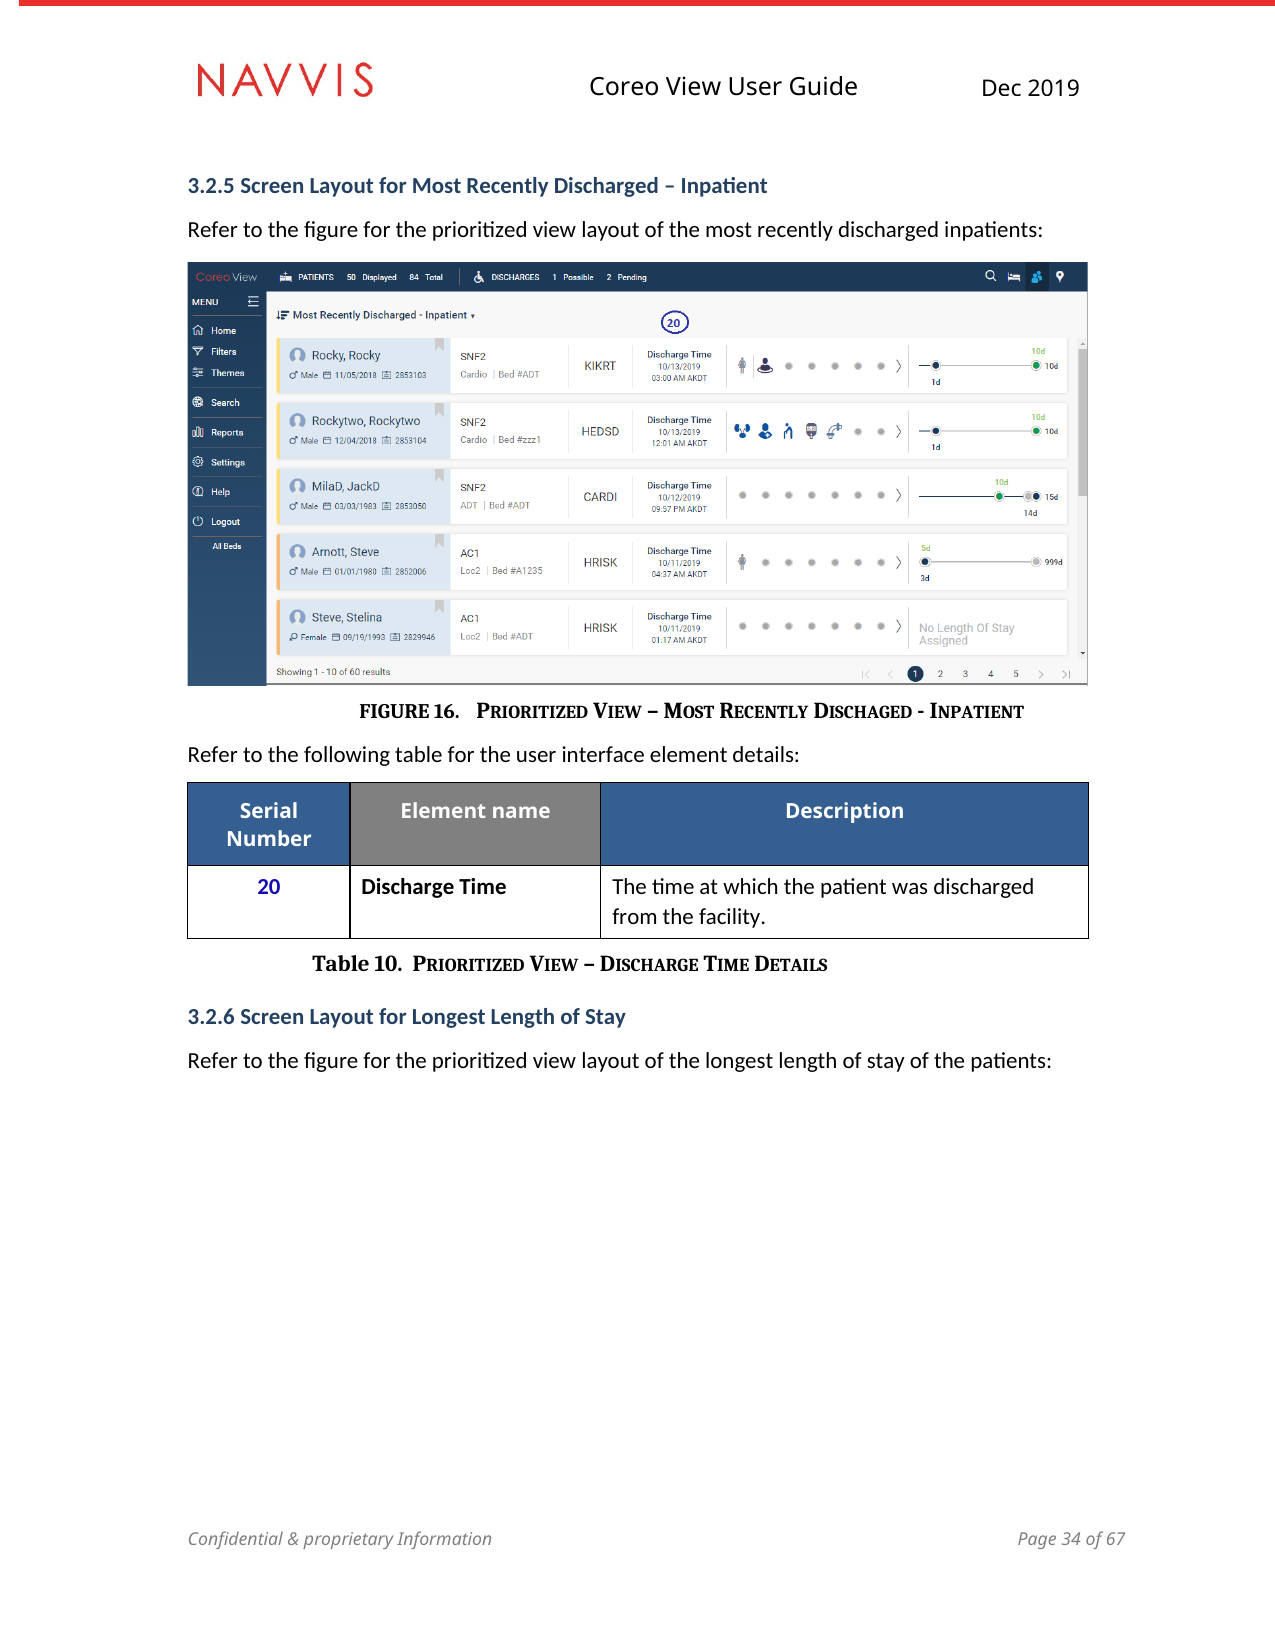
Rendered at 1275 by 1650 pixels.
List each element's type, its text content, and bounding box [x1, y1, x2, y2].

text Refer to the following table for the user interface element details: [187, 740, 1087, 768]
text Refer to the figure for the prioritized view layout of the longest length of stay of the patients: [187, 1047, 1087, 1075]
picture [187, 262, 1088, 686]
picture [187, 55, 383, 104]
subtitle Screen Layout for Longest Length of Stay [187, 1002, 1087, 1030]
table_cell The time at which the patient was discharged from the facility. [601, 866, 1088, 937]
table_header Description [601, 783, 1088, 865]
table_cell Discharge Time [351, 866, 600, 937]
table_header Serial Number [188, 783, 349, 865]
subtitle Screen Layout for Most Recently Discharged – Inpatient [187, 171, 1087, 199]
table_header Element name [351, 783, 600, 865]
text Prioritized View – Most Recently Dischaged - Inpatient [296, 698, 1087, 724]
table_cell 20 [188, 866, 349, 937]
text Refer to the figure for the prioritized view layout of the most recently discharged inpatients: [187, 216, 1087, 243]
text Prioritized View – Discharge Time Details [312, 951, 1087, 977]
